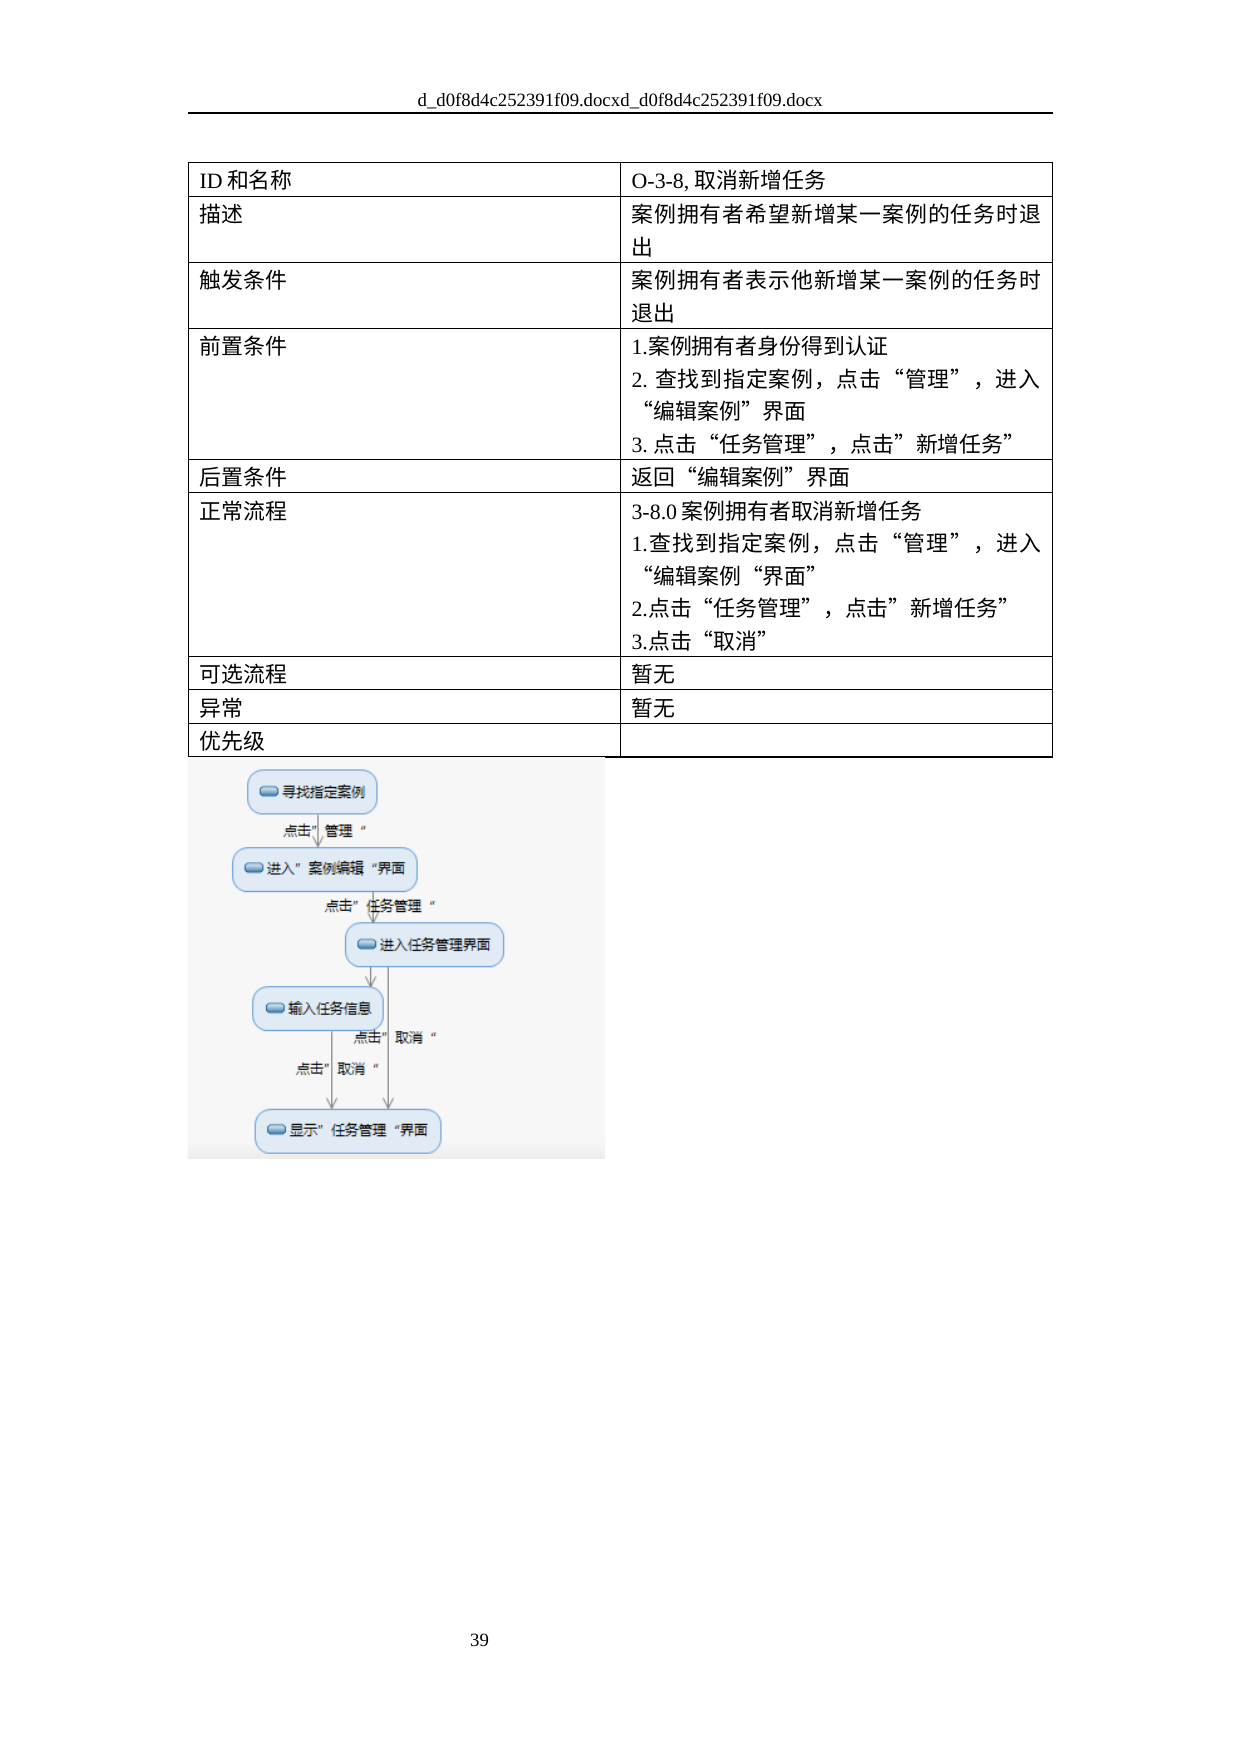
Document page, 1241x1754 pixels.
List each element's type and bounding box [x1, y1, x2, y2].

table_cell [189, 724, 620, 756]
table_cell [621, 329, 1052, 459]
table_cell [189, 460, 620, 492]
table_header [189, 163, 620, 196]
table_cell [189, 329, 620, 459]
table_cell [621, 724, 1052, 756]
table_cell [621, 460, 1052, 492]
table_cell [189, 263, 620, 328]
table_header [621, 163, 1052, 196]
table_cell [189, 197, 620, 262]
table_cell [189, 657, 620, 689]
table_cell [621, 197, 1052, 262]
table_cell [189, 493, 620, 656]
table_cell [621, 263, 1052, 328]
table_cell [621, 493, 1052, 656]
picture [187, 757, 605, 1159]
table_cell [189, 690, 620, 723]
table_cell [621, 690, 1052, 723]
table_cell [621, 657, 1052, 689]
